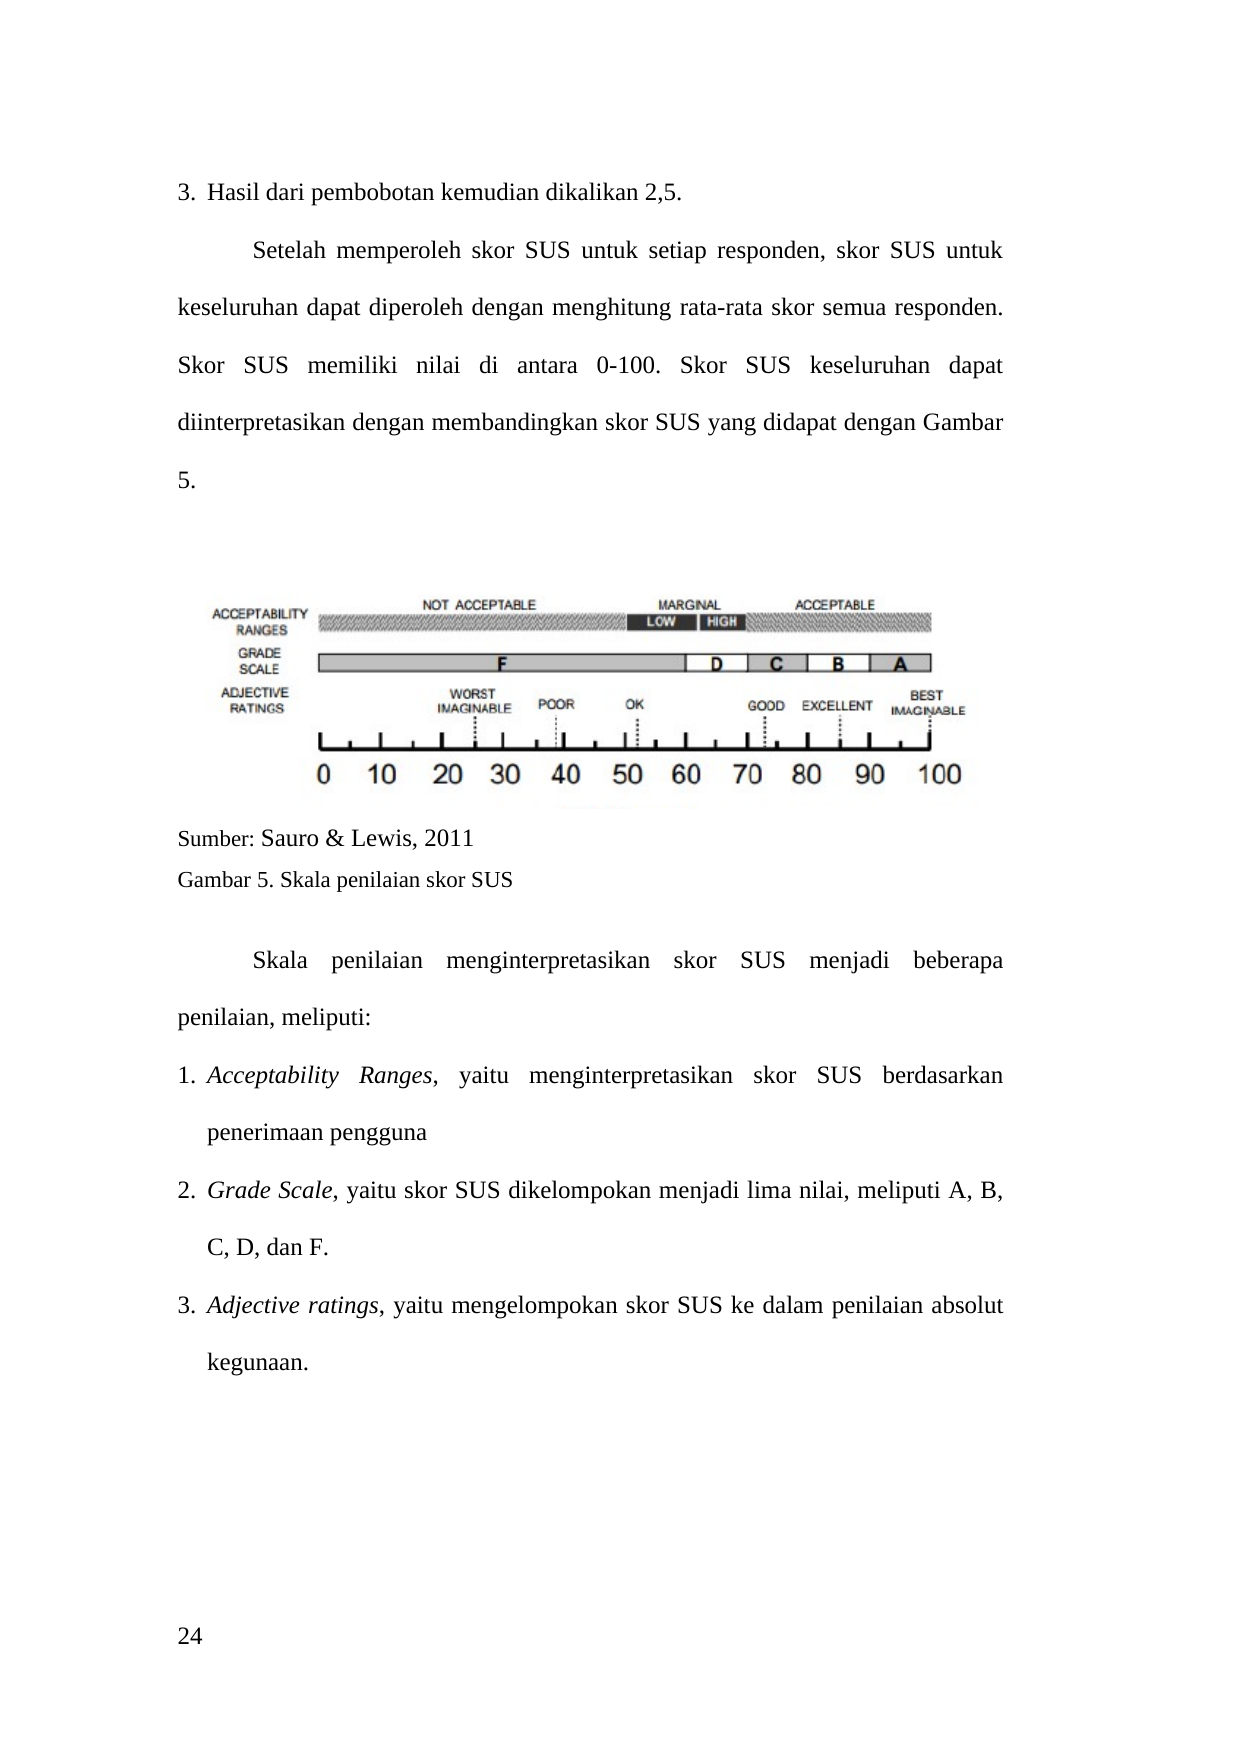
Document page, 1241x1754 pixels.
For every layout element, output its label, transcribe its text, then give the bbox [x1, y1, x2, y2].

list Hasil dari pembobotan kemudian dikalikan 2,5. [177, 177, 1004, 206]
text Sumber: [177, 823, 1004, 851]
list Adjective ratings, yaitu mengelompokan skor SUS ke dalam penilaian absolut kegunaan. [177, 1290, 1004, 1376]
text Setelah memperoleh skor SUS untuk setiap responden, skor SUS untuk keseluruhan dapat diperoleh dengan menghitung rata-rata skor semua responden. Skor SUS memiliki nilai di antara 0-100. Skor SUS keseluruhan dapat diinterpretasikan dengan membandingkan skor SUS yang didapat dengan Gambar 5. [177, 235, 1004, 493]
text Gambar 5. Skala penilaian skor SUS [177, 866, 1004, 892]
picture [192, 572, 990, 809]
list Grade Scale, yaitu skor SUS dikelompokan menjadi lima nilai, meliputi A, B, C, D, dan F. [177, 1175, 1004, 1261]
text Skala penilaian menginterpretasikan skor SUS menjadi beberapa penilaian, meliputi: [177, 945, 1004, 1031]
list Acceptability Ranges, yaitu menginterpretasikan skor SUS berdasarkan penerimaan pengguna [177, 1060, 1004, 1146]
